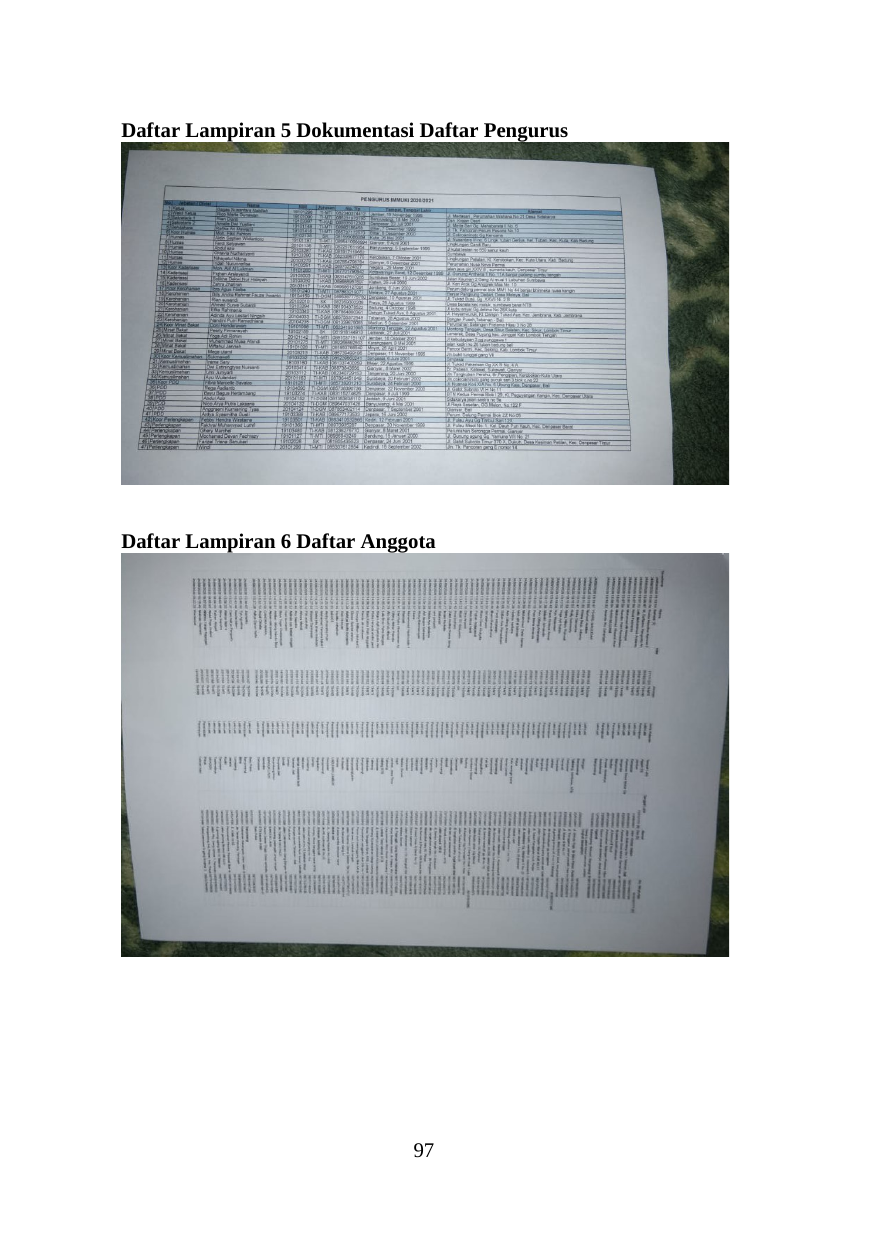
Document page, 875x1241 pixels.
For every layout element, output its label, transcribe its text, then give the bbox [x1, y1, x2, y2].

picture [121, 142, 730, 485]
text Daftar Lampiran 5 Dokumentasi Daftar Pengurus [121, 118, 726, 142]
picture [121, 553, 730, 957]
text Daftar Lampiran 6 Daftar Anggota [121, 529, 726, 553]
